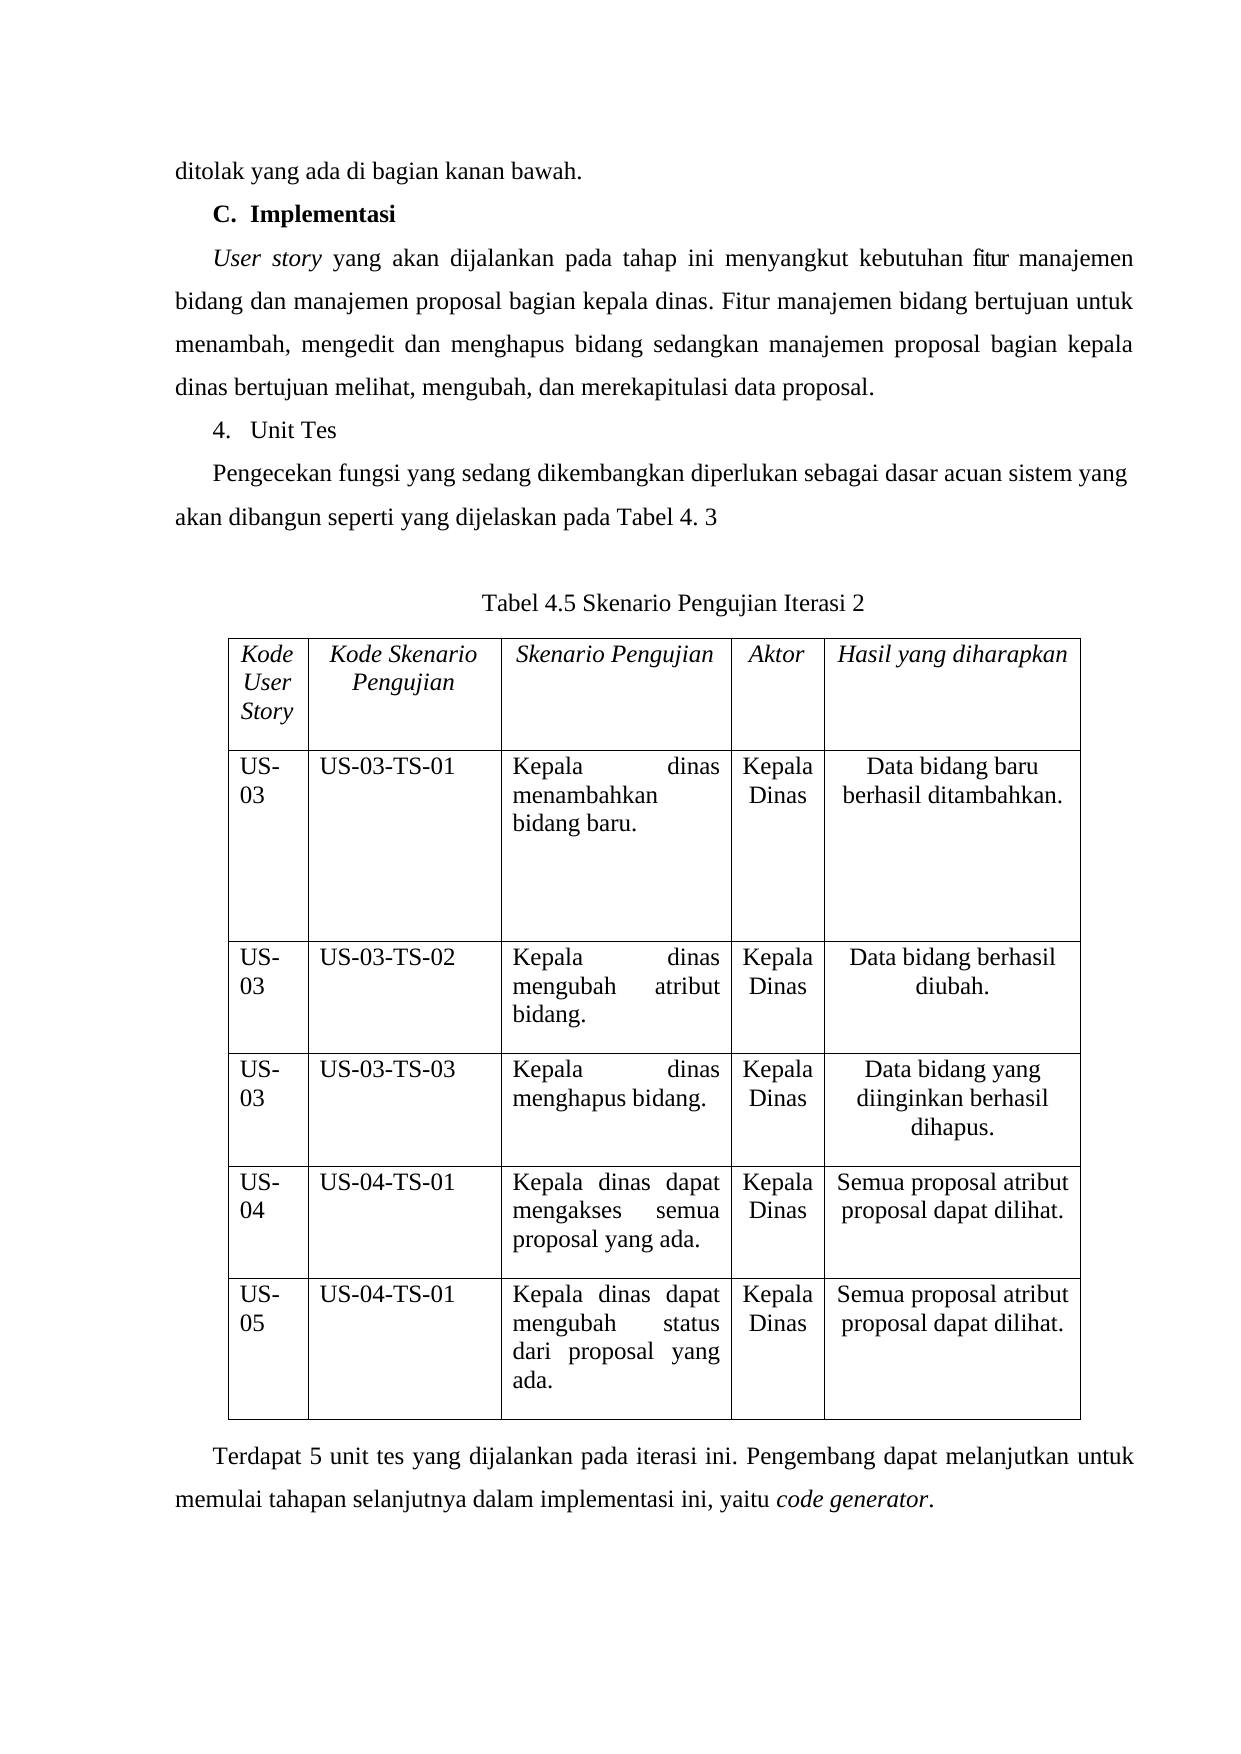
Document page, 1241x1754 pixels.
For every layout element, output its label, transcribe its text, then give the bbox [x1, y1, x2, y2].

text User story yang akan dijalankan pada tahap ini menyangkut kebutuhan fitur manajemen bidang dan manajemen proposal bagian kepala dinas. Fitur manajemen bidang bertujuan untuk menambah, mengedit dan menghapus bidang sedangkan manajemen proposal bagian kepala dinas bertujuan melihat, mengubah, dan merekapitulasi data proposal. [175, 243, 1134, 401]
table_cell Data bidang berhasil diubah. [825, 942, 1080, 1053]
table_cell US-03 [229, 751, 308, 941]
table_header Aktor [732, 639, 824, 750]
table_cell Data bidang baru berhasil ditambahkan. [825, 751, 1080, 941]
table_cell US-03-TS-03 [309, 1054, 501, 1166]
list Unit Tes [212, 415, 1134, 444]
table_cell US-03-TS-01 [309, 751, 501, 941]
table_header Skenario Pengujian [502, 639, 731, 750]
list Implementasi [212, 199, 1090, 228]
text Tabel 4.5 Skenario Pengujian Iterasi 2 [175, 588, 1134, 617]
table_cell Kepala dinas menghapus bidang. [502, 1054, 731, 1166]
table_cell US-03 [229, 1054, 308, 1166]
table_cell Kepala Dinas [732, 1167, 824, 1278]
table_cell US-04-TS-01 [309, 1279, 501, 1419]
table_cell Kepala Dinas [732, 751, 824, 941]
table_cell US-04-TS-01 [309, 1167, 501, 1278]
table_header Hasil yang diharapkan [825, 639, 1080, 750]
table_header Kode Skenario Pengujian [309, 639, 501, 750]
table_cell Kepala dinas dapat mengubah status dari proposal yang ada. [502, 1279, 731, 1419]
text Terdapat 5 unit tes yang dijalankan pada iterasi ini. Pengembang dapat melanjutkan untuk memulai tahapan selanjutnya dalam implementasi ini, yaitu code generator. [175, 687, 1134, 1513]
table_cell Kepala Dinas [732, 1279, 824, 1419]
table_cell Semua proposal atribut proposal dapat dilihat. [825, 1167, 1080, 1278]
table_cell US-03-TS-02 [309, 942, 501, 1053]
text Pengecekan fungsi yang sedang dikembangkan diperlukan sebagai dasar acuan sistem yang akan dibangun seperti yang dijelaskan pada Tabel 4. 3 [175, 458, 1134, 530]
table_cell Data bidang yang diinginkan berhasil dihapus. [825, 1054, 1080, 1166]
table_cell US-04 [229, 1167, 308, 1278]
table_cell Semua proposal atribut proposal dapat dilihat. [825, 1279, 1080, 1419]
table_cell Kepala dinas dapat mengakses semua proposal yang ada. [502, 1167, 731, 1278]
table_cell Kepala dinas menambahkan bidang baru. [502, 751, 731, 941]
table_cell US-03 [229, 942, 308, 1053]
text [175, 156, 1090, 185]
table_cell Kepala Dinas [732, 1054, 824, 1166]
table_cell US-05 [229, 1279, 308, 1419]
table_cell Kepala Dinas [732, 942, 824, 1053]
table_cell Kepala dinas mengubah atribut bidang. [502, 942, 731, 1053]
table_header Kode User Story [229, 639, 308, 750]
